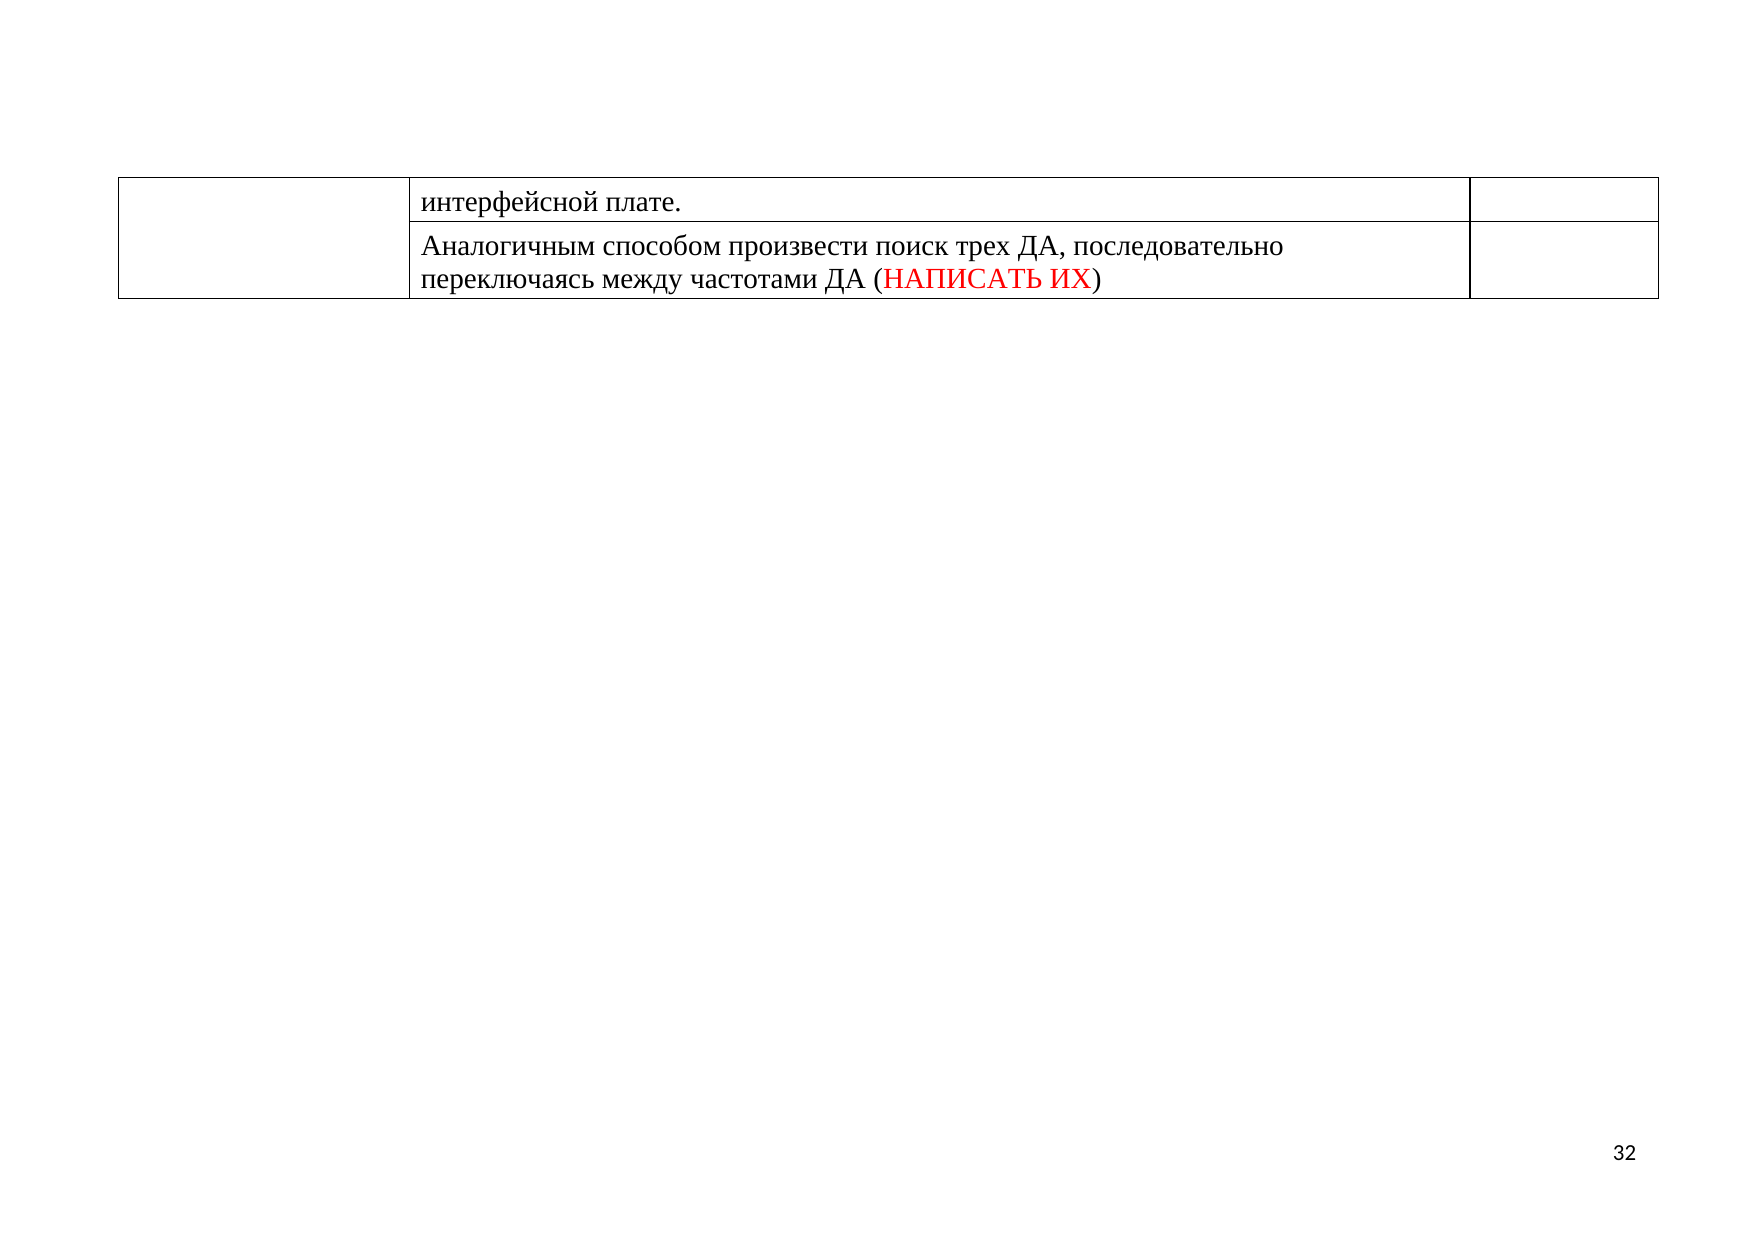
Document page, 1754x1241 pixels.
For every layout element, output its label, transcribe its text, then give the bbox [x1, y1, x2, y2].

table_cell [1471, 178, 1658, 221]
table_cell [410, 178, 1469, 221]
table_cell [1471, 222, 1658, 298]
table_cell Аналогичным способом произвести поиск трех ДА, последовательно переключаясь между частотами ДА (НАПИСАТЬ ИХ) [410, 222, 1469, 298]
